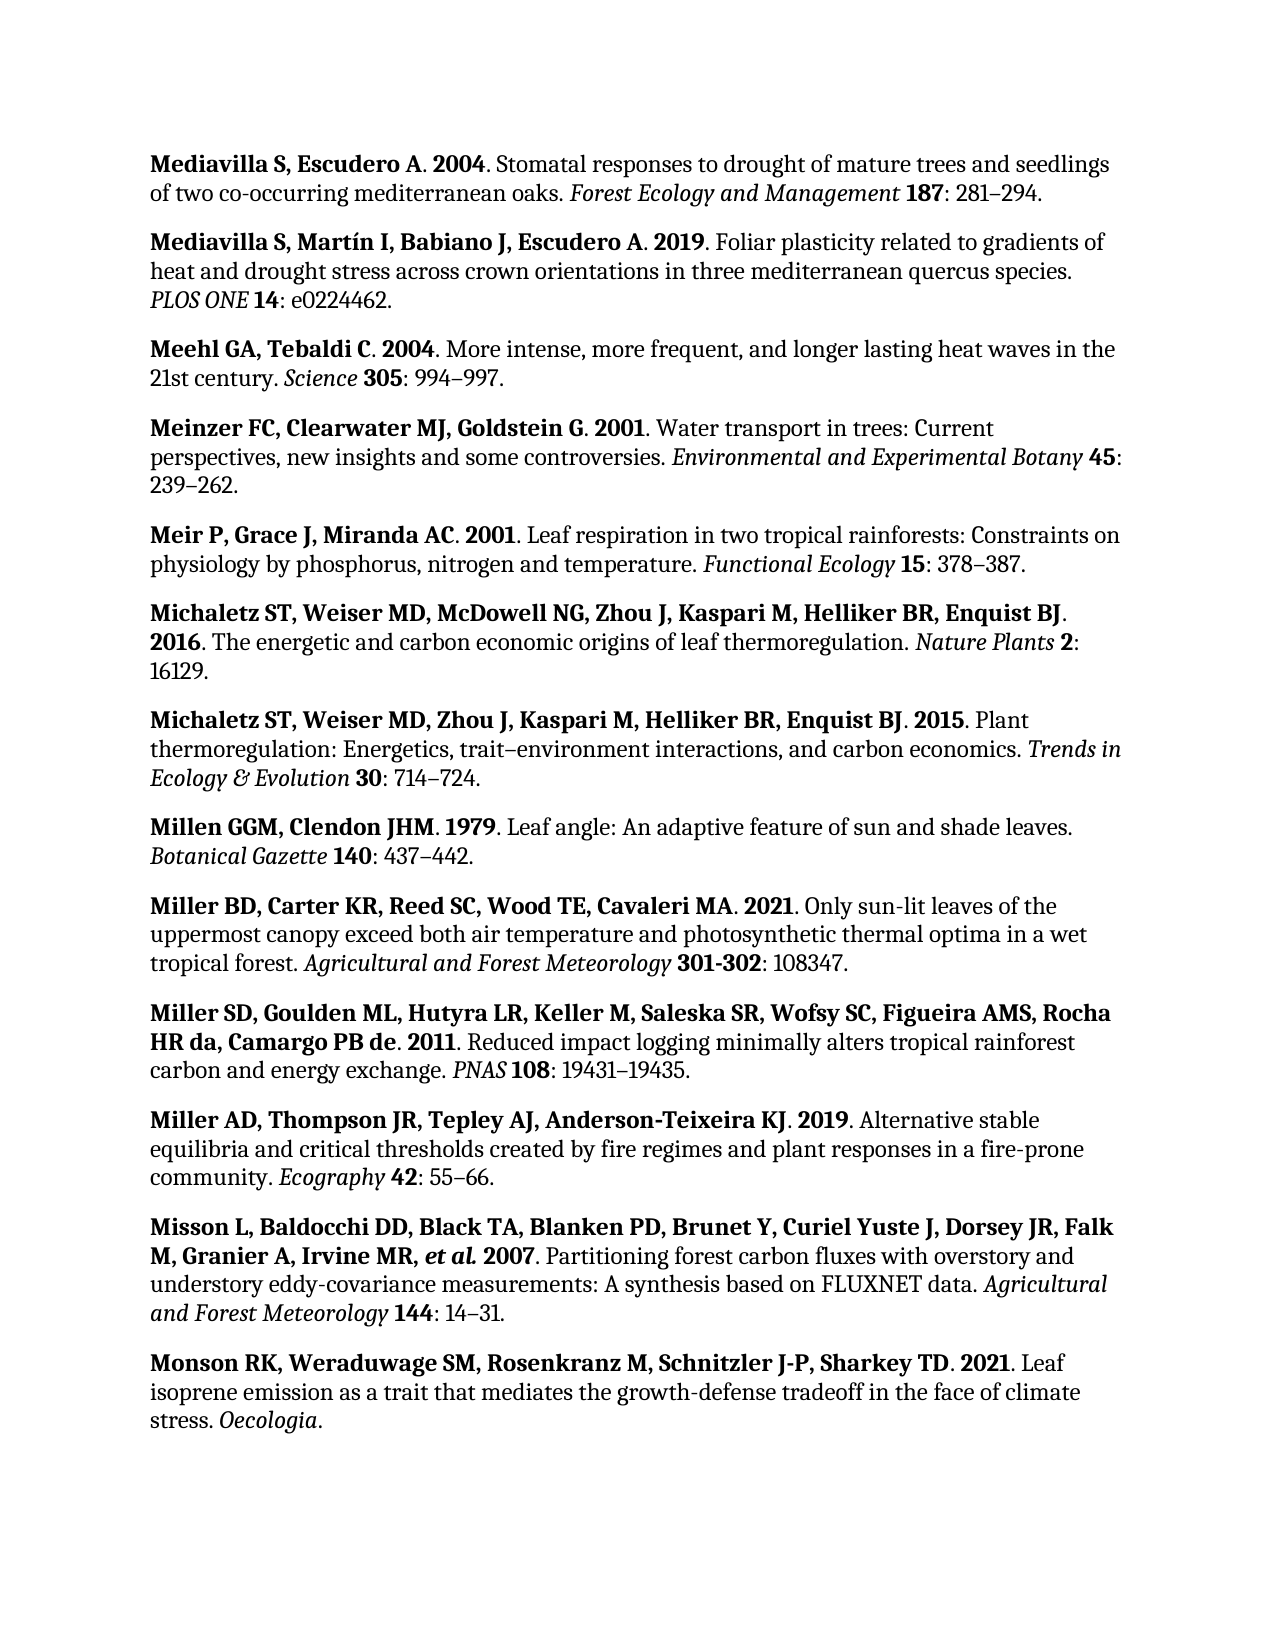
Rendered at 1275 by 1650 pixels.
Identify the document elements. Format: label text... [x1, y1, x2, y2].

text Meinzer FC, Clearwater MJ, Goldstein G. 2001. Water transport in trees: Current perspectives, new insights and some controversies. Environmental and Experimental Botany 45: 239–262. [150, 414, 1125, 500]
text Michaletz ST, Weiser MD, Zhou J, Kaspari M, Helliker BR, Enquist BJ. 2015. Plant thermoregulation: Energetics, trait–environment interactions, and carbon economics. Trends in Ecology & Evolution 30: 714–724. [150, 706, 1125, 792]
text Miller AD, Thompson JR, Tepley AJ, Anderson‐Teixeira KJ. 2019. Alternative stable equilibria and critical thresholds created by fire regimes and plant responses in a fire-prone community. Ecography 42: 55–66. [150, 1106, 1125, 1192]
text Miller SD, Goulden ML, Hutyra LR, Keller M, Saleska SR, Wofsy SC, Figueira AMS, Rocha HR da, Camargo PB de. 2011. Reduced impact logging minimally alters tropical rainforest carbon and energy exchange. PNAS 108: 19431–19435. [150, 999, 1125, 1085]
text Mediavilla S, Escudero A. 2004. Stomatal responses to drought of mature trees and seedlings of two co-occurring mediterranean oaks. Forest Ecology and Management 187: 281–294. [150, 150, 1125, 207]
text Mediavilla S, Martín I, Babiano J, Escudero A. 2019. Foliar plasticity related to gradients of heat and drought stress across crown orientations in three mediterranean quercus species. PLOS ONE 14: e0224462. [150, 228, 1125, 314]
text Monson RK, Weraduwage SM, Rosenkranz M, Schnitzler J-P, Sharkey TD. 2021. Leaf isoprene emission as a trait that mediates the growth-defense tradeoff in the face of climate stress. Oecologia. [150, 1349, 1125, 1435]
text Michaletz ST, Weiser MD, McDowell NG, Zhou J, Kaspari M, Helliker BR, Enquist BJ. 2016. The energetic and carbon economic origins of leaf thermoregulation. Nature Plants 2: 16129. [150, 599, 1125, 685]
text Miller BD, Carter KR, Reed SC, Wood TE, Cavaleri MA. 2021. Only sun-lit leaves of the uppermost canopy exceed both air temperature and photosynthetic thermal optima in a wet tropical forest. Agricultural and Forest Meteorology 301-302: 108347. [150, 892, 1125, 978]
text Meir P, Grace J, Miranda AC. 2001. Leaf respiration in two tropical rainforests: Constraints on physiology by phosphorus, nitrogen and temperature. Functional Ecology 15: 378–387. [150, 521, 1125, 578]
text Misson L, Baldocchi DD, Black TA, Blanken PD, Brunet Y, Curiel Yuste J, Dorsey JR, Falk M, Granier A, Irvine MR, et al. 2007. Partitioning forest carbon fluxes with overstory and understory eddy-covariance measurements: A synthesis based on FLUXNET data. Agricultural and Forest Meteorology 144: 14–31. [150, 1213, 1125, 1328]
text Millen GGM, Clendon JHM. 1979. Leaf angle: An adaptive feature of sun and shade leaves. Botanical Gazette 140: 437–442. [150, 813, 1125, 871]
text Meehl GA, Tebaldi C. 2004. More intense, more frequent, and longer lasting heat waves in the 21st century. Science 305: 994–997. [150, 335, 1125, 393]
